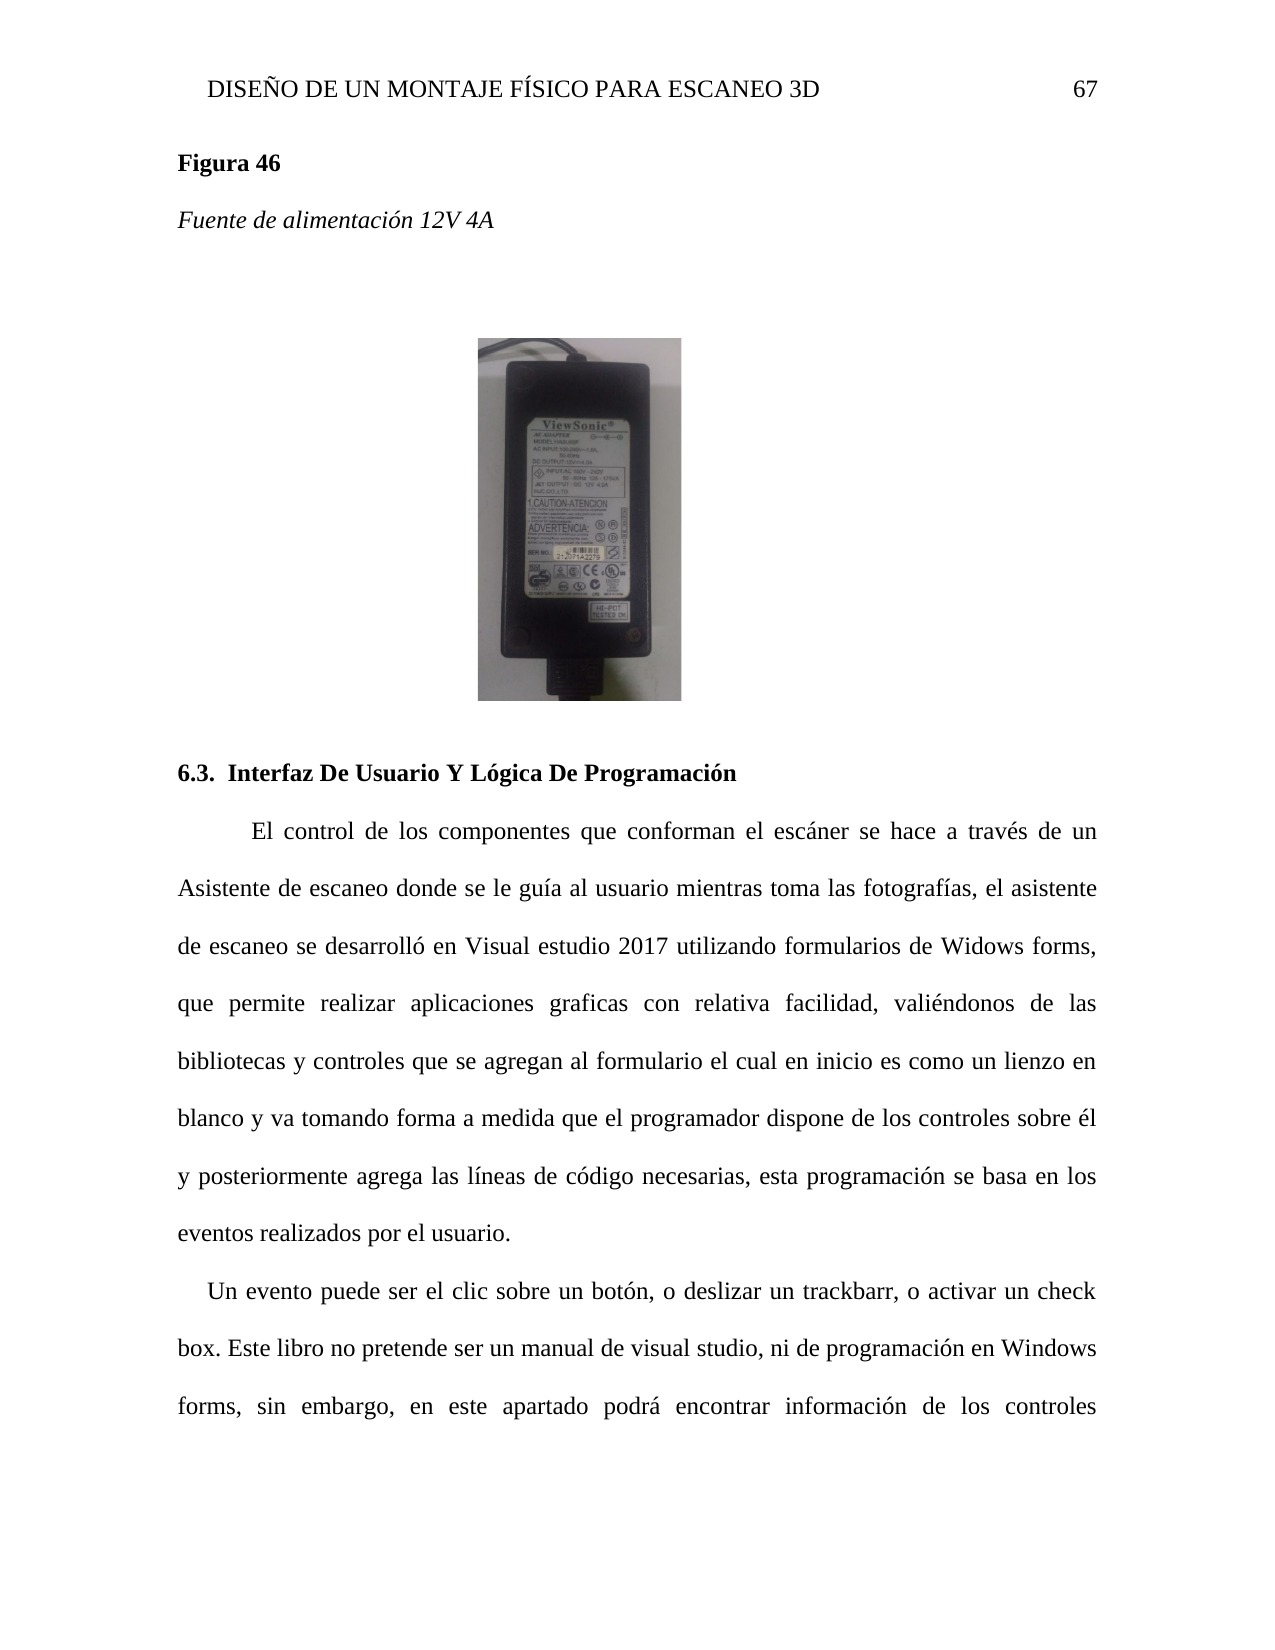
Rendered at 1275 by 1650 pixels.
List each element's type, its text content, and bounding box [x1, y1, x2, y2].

subtitle 6.3. Interfaz De Usuario Y Lógica De Programación [177, 758, 1098, 787]
text Fuente de alimentación 12V 4A [177, 205, 1098, 234]
picture [477, 338, 682, 701]
text El control de los componentes que conforman el escáner se hace a través de un Asistente de escaneo donde se le guía al usuario mientras toma las fotografías, el asistente de escaneo se desarrolló en Visual estudio 2017 utilizando formularios de Widows forms, que permite realizar aplicaciones graficas con relativa facilidad, valiéndonos de las bibliotecas y controles que se agregan al formulario el cual en inicio es como un lienzo en blanco y va tomando forma a medida que el programador dispone de los controles sobre él y posteriormente agrega las líneas de código necesarias, esta programación se basa en los eventos realizados por el usuario. [177, 816, 1098, 1247]
text Figura 46 [177, 148, 1098, 176]
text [177, 1276, 1098, 1420]
